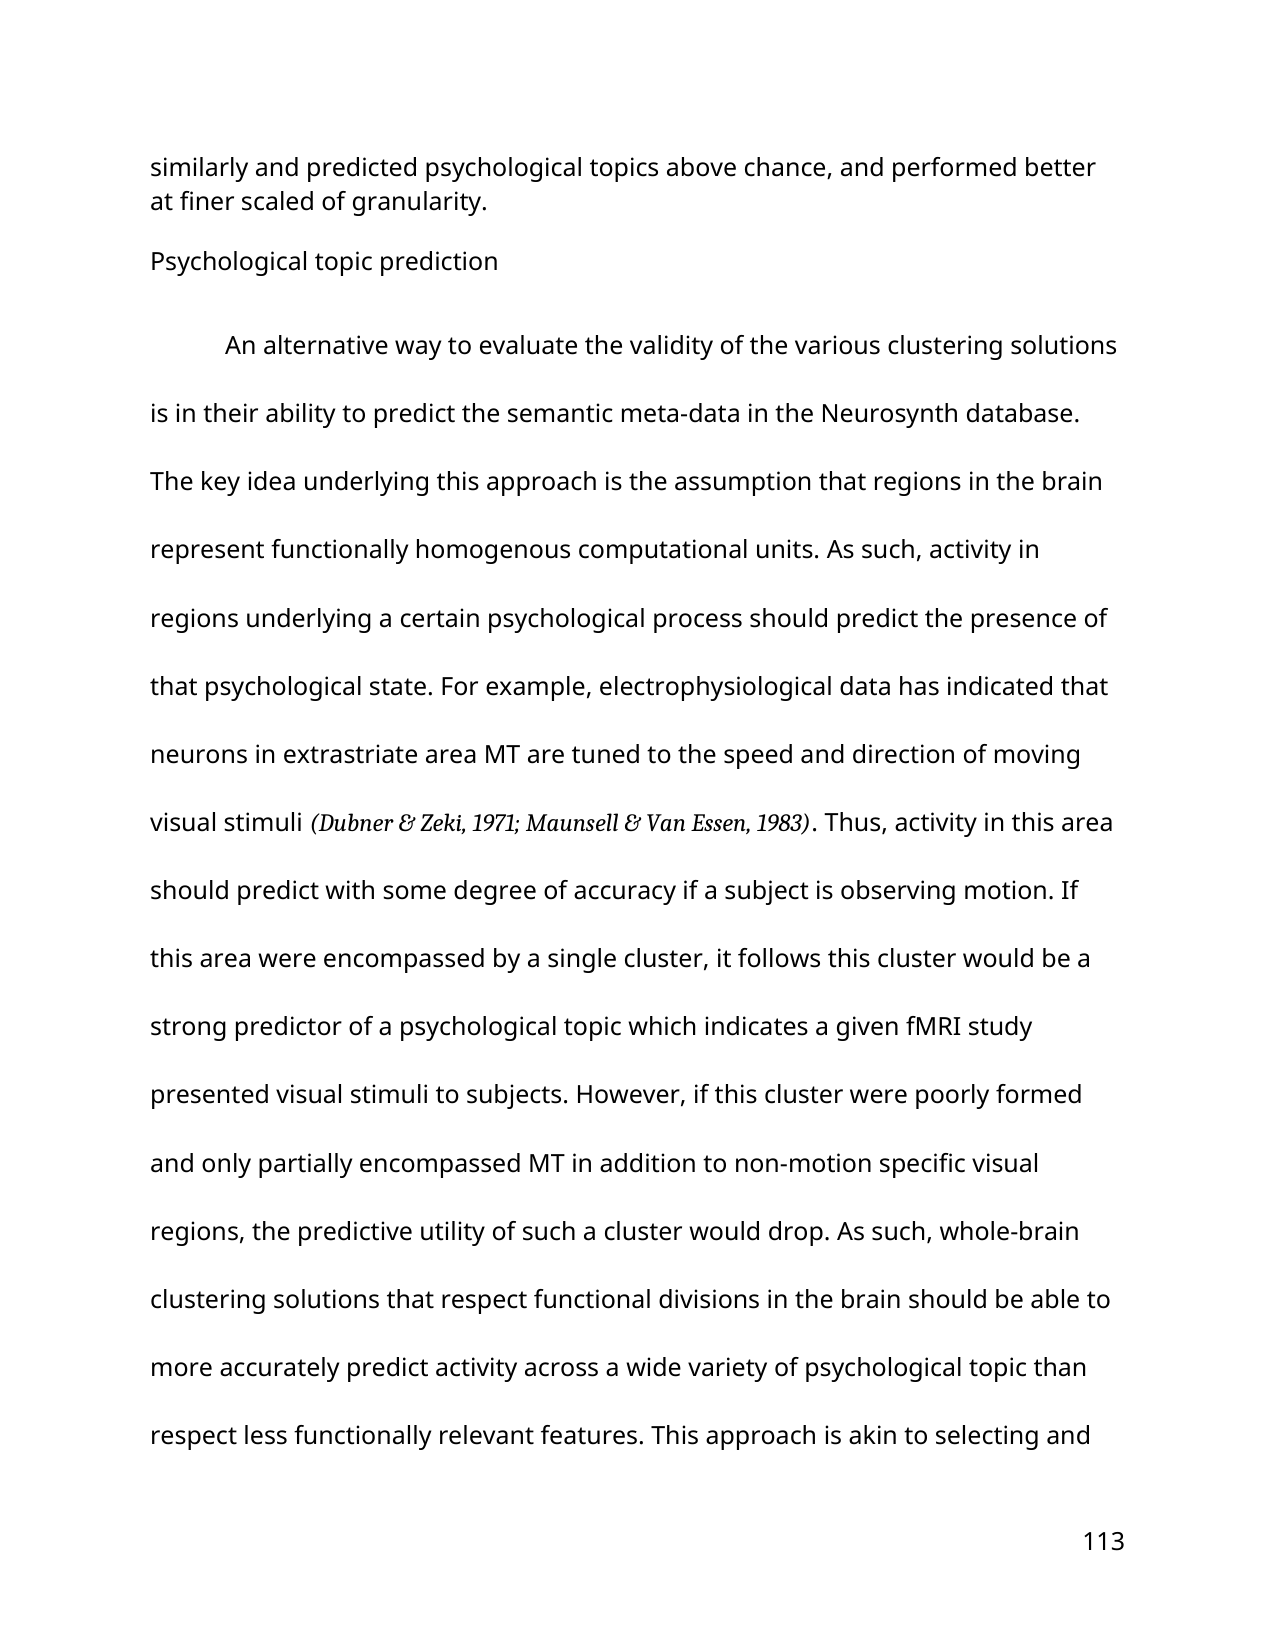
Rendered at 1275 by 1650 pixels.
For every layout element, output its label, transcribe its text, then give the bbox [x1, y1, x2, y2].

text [150, 150, 1125, 218]
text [150, 328, 1125, 1452]
text Psychological topic prediction [150, 243, 1125, 277]
